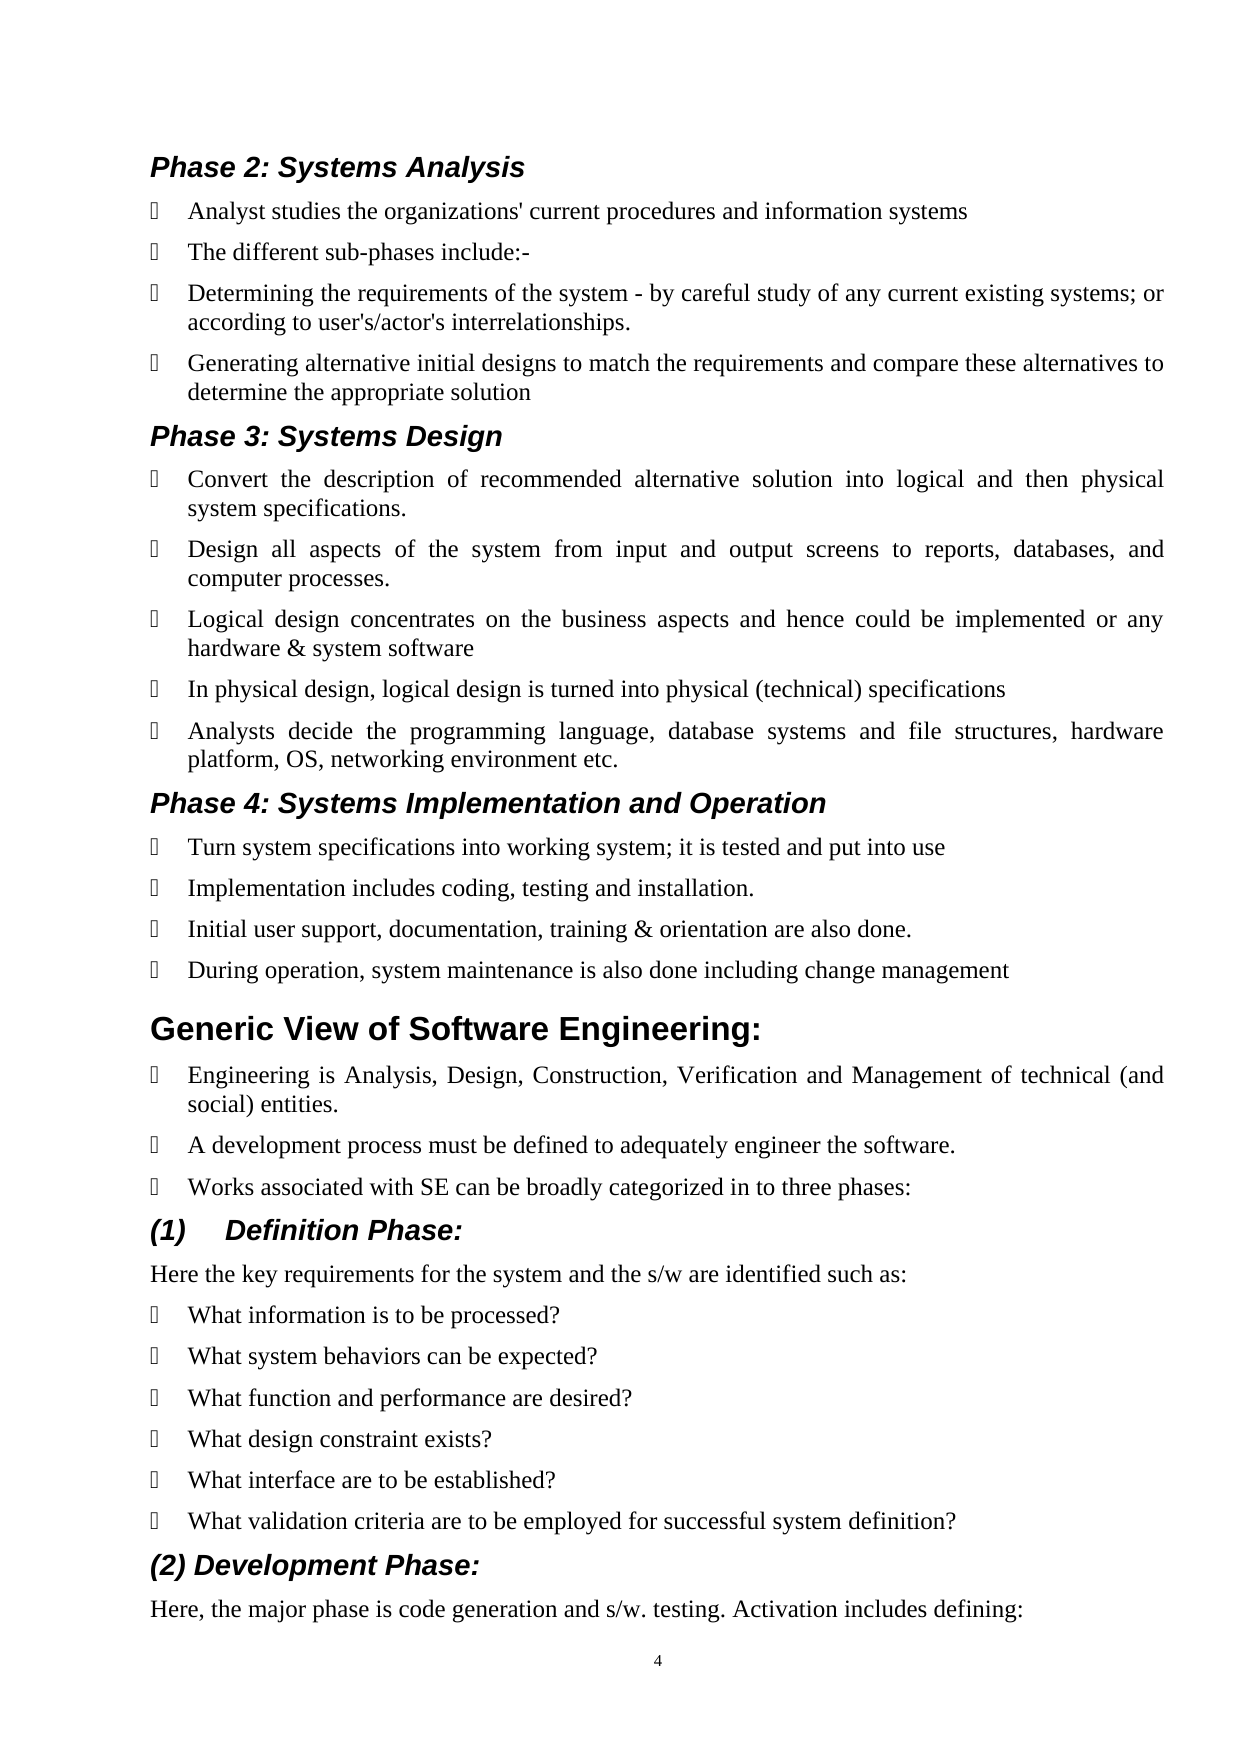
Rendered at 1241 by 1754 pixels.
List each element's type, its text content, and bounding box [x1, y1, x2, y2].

text What system behaviors can be expected? [150, 1341, 1165, 1370]
text Determining the requirements of the system - by careful study of any current existing systems; or according to user's/actor's interrelationships. [150, 278, 1165, 336]
text What function and performance are desired? [150, 1383, 1165, 1411]
text Analyst studies the organizations' current procedures and information systems [150, 196, 1165, 225]
text What validation criteria are to be employed for successful system definition? [150, 1506, 1165, 1535]
text A development process must be defined to adequately engineer the software. [150, 1130, 1165, 1159]
text Design all aspects of the system from input and output screens to reports, databases, and computer processes. [150, 534, 1165, 592]
text Generating alternative initial designs to match the requirements and compare these alternatives to determine the appropriate solution [150, 348, 1165, 406]
text In physical design, logical design is turned into physical (technical) specifications [150, 674, 1165, 703]
text Engineering is Analysis, Design, Construction, Verification and Management of technical (and social) entities. [150, 1060, 1165, 1118]
subtitle Generic View of Software Engineering: [150, 1009, 1165, 1048]
subtitle Phase 4: Systems Implementation and Operation [150, 786, 1165, 819]
text What information is to be processed? [150, 1300, 1165, 1329]
subtitle (2) Development Phase: [150, 1548, 1165, 1581]
text Here, the major phase is code generation and s/w. testing. Activation includes defining: [150, 1594, 1165, 1622]
text What design constraint exists? [150, 1424, 1165, 1453]
text Initial user support, documentation, training & orientation are also done. [150, 914, 1165, 943]
text Turn system specifications into working system; it is tested and put into use [150, 832, 1165, 861]
text Implementation includes coding, testing and installation. [150, 873, 1165, 902]
text Logical design concentrates on the business aspects and hence could be implemented or any hardware & system software [150, 604, 1165, 662]
subtitle Phase 3: Systems Design [150, 418, 1165, 452]
text Analysts decide the programming language, database systems and file structures, hardware platform, OS, networking environment etc. [150, 716, 1165, 773]
subtitle (1) Definition Phase: [150, 1213, 1165, 1246]
subtitle Phase 2: Systems Analysis [150, 150, 1165, 183]
text Convert the description of recommended alternative solution into logical and then physical system specifications. [150, 464, 1165, 522]
text Here the key requirements for the system and the s/w are identified such as: [150, 1259, 1165, 1288]
text The different sub-phases include:- [150, 237, 1165, 266]
text What interface are to be established? [150, 1465, 1165, 1494]
text During operation, system maintenance is also done including change management [150, 956, 1165, 984]
text Works associated with SE can be broadly categorized in to three phases: [150, 1172, 1165, 1200]
